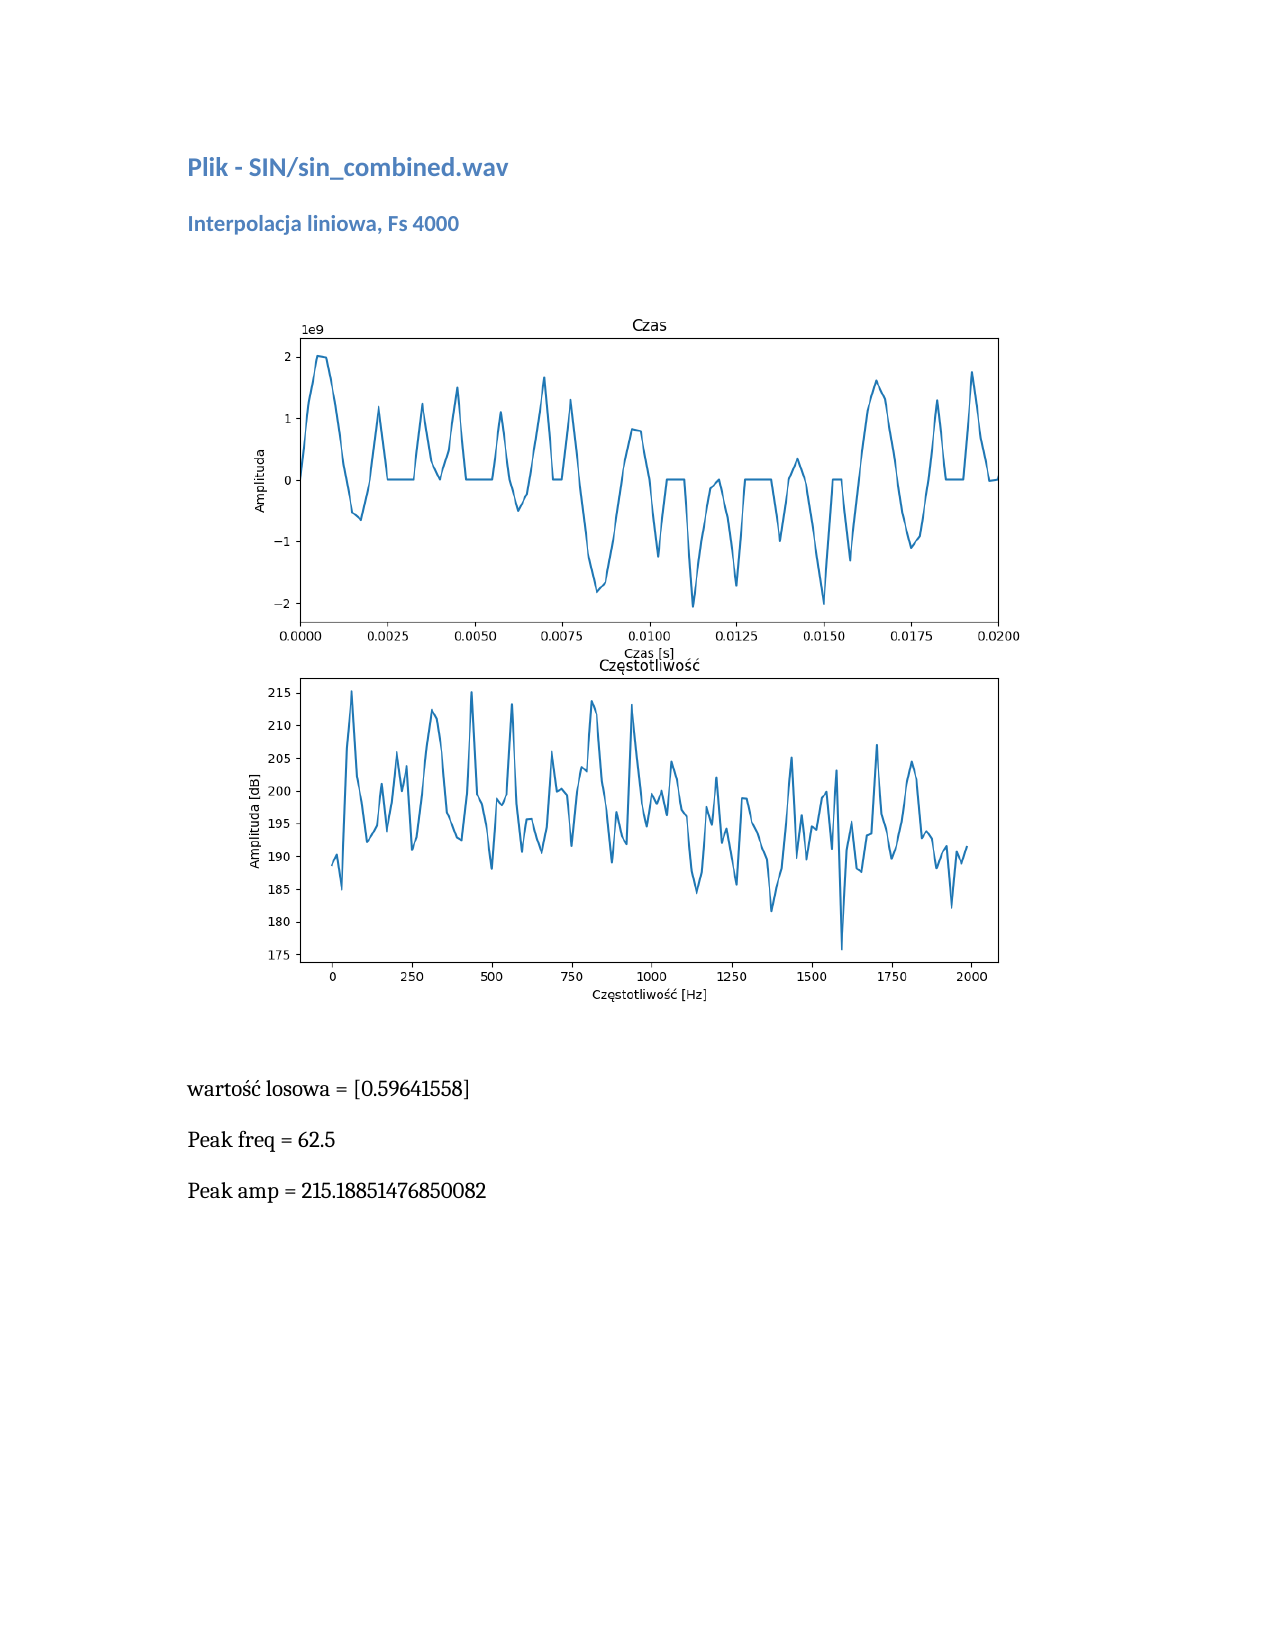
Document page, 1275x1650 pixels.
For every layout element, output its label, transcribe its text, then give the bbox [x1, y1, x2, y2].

text wartość losowa = [0.59641558] [187, 1076, 1087, 1102]
text Peak freq = 62.5 [187, 1127, 1087, 1153]
text Peak amp = 215.18851476850082 [187, 1178, 1087, 1204]
subtitle Interpolacja liniowa, Fs 4000 [187, 209, 1087, 237]
picture [187, 241, 1088, 1051]
subtitle Plik - SIN/sin_combined.wav [187, 150, 1087, 183]
